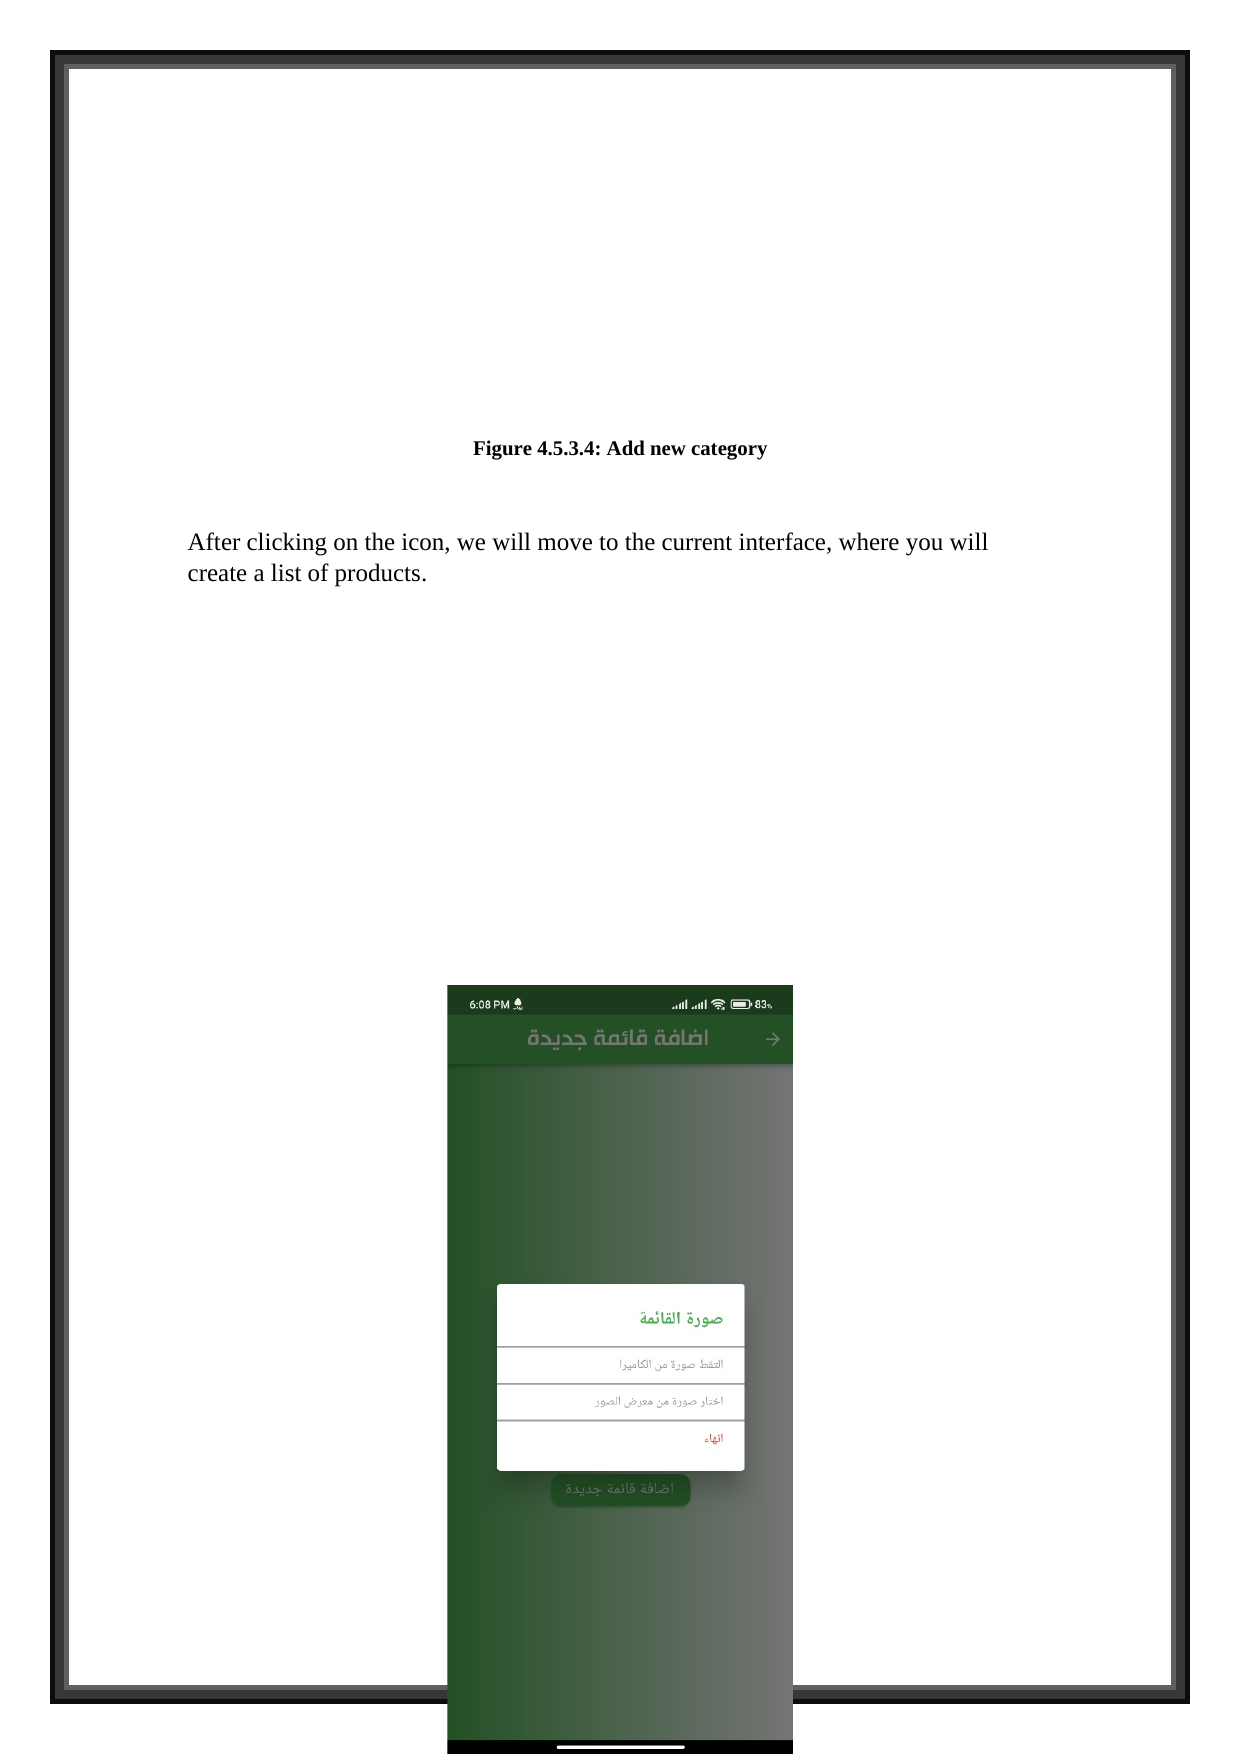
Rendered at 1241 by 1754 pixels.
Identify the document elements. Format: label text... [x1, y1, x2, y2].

picture [447, 985, 793, 1754]
text After clicking on the icon, we will move to the current interface, where you will create a list of products. [187, 527, 1053, 586]
text Figure 4.5.3.4: Add new category [187, 436, 1053, 460]
